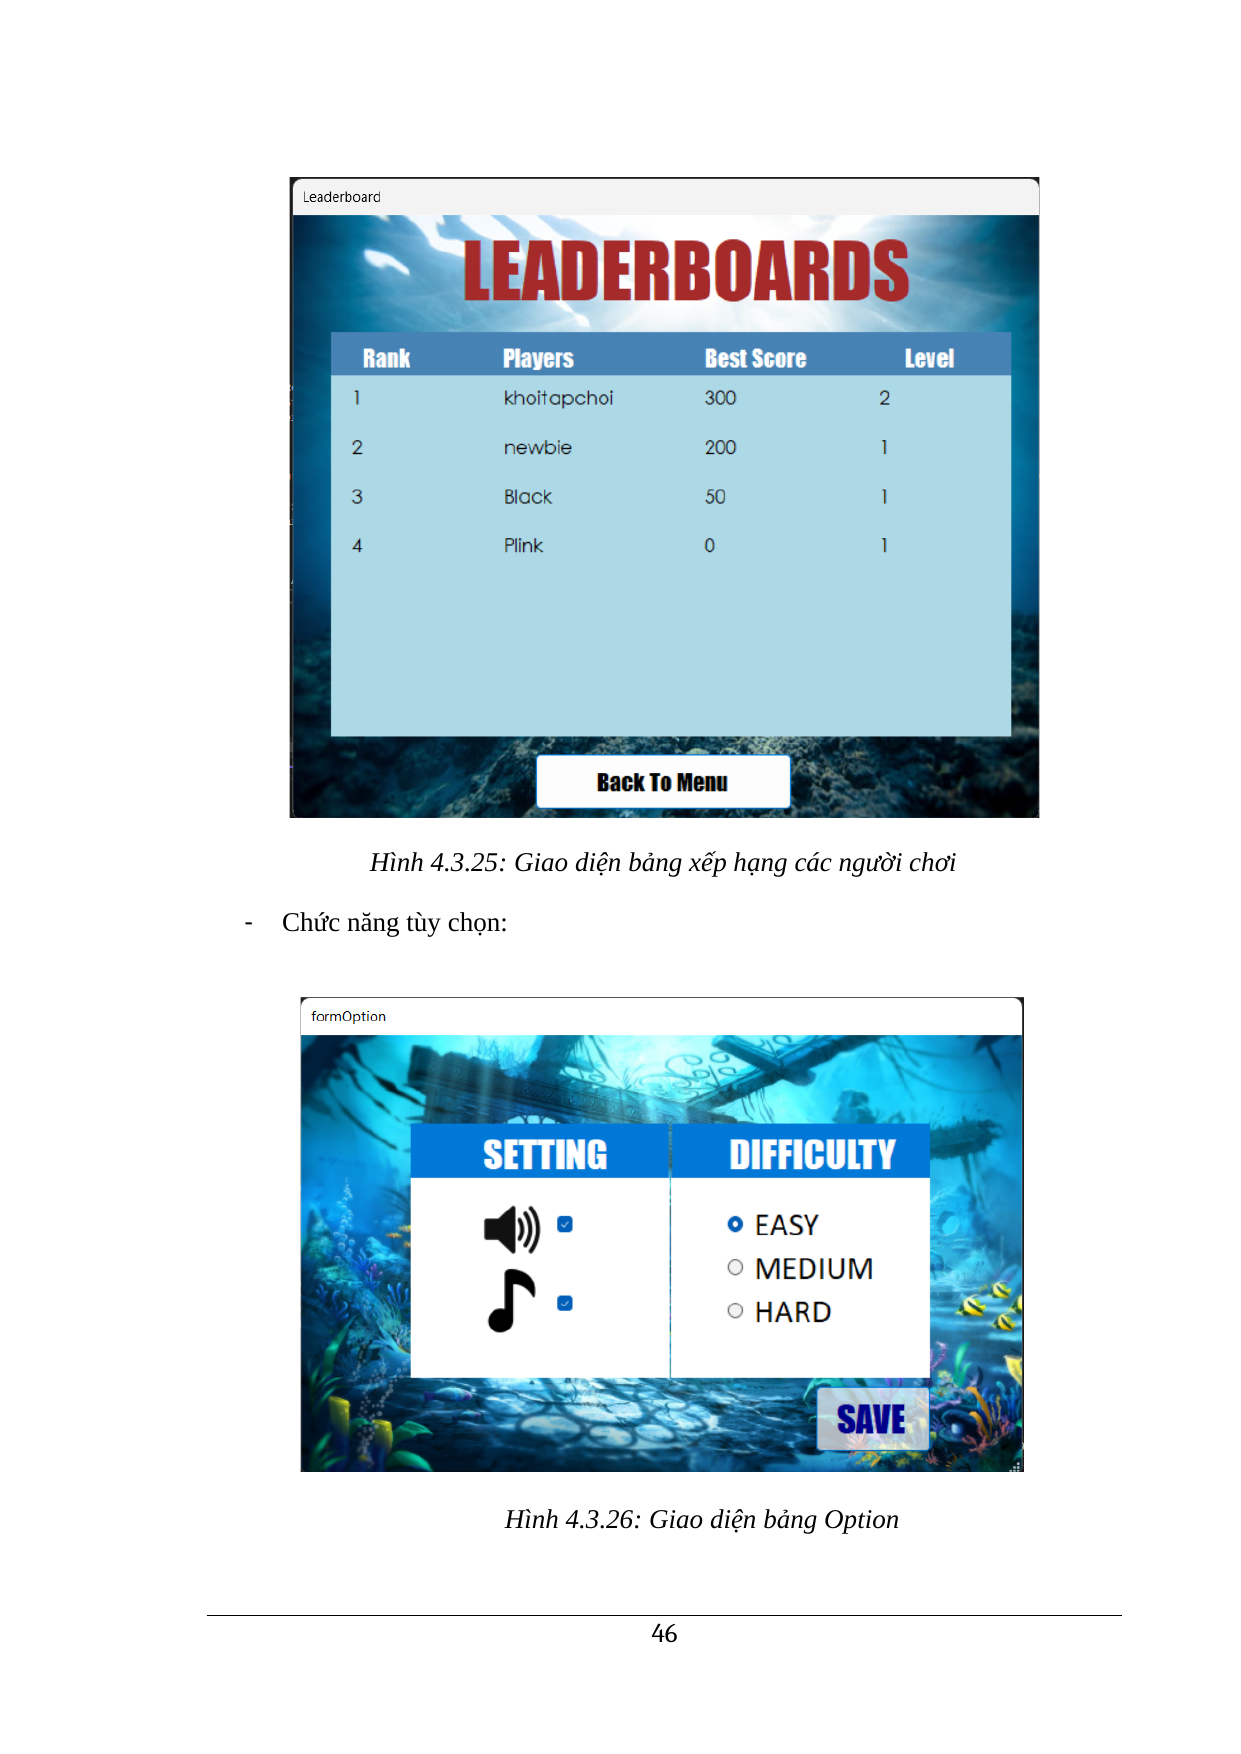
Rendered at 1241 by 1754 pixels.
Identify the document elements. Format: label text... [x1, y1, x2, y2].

list Chức năng tùy chọn: [244, 905, 1122, 938]
list Hình 4.3.26: Giao diện bảng Option [282, 1503, 1122, 1534]
text Hình 4.3.25: Giao diện bảng xếp hạng các người chơi [207, 846, 1122, 877]
